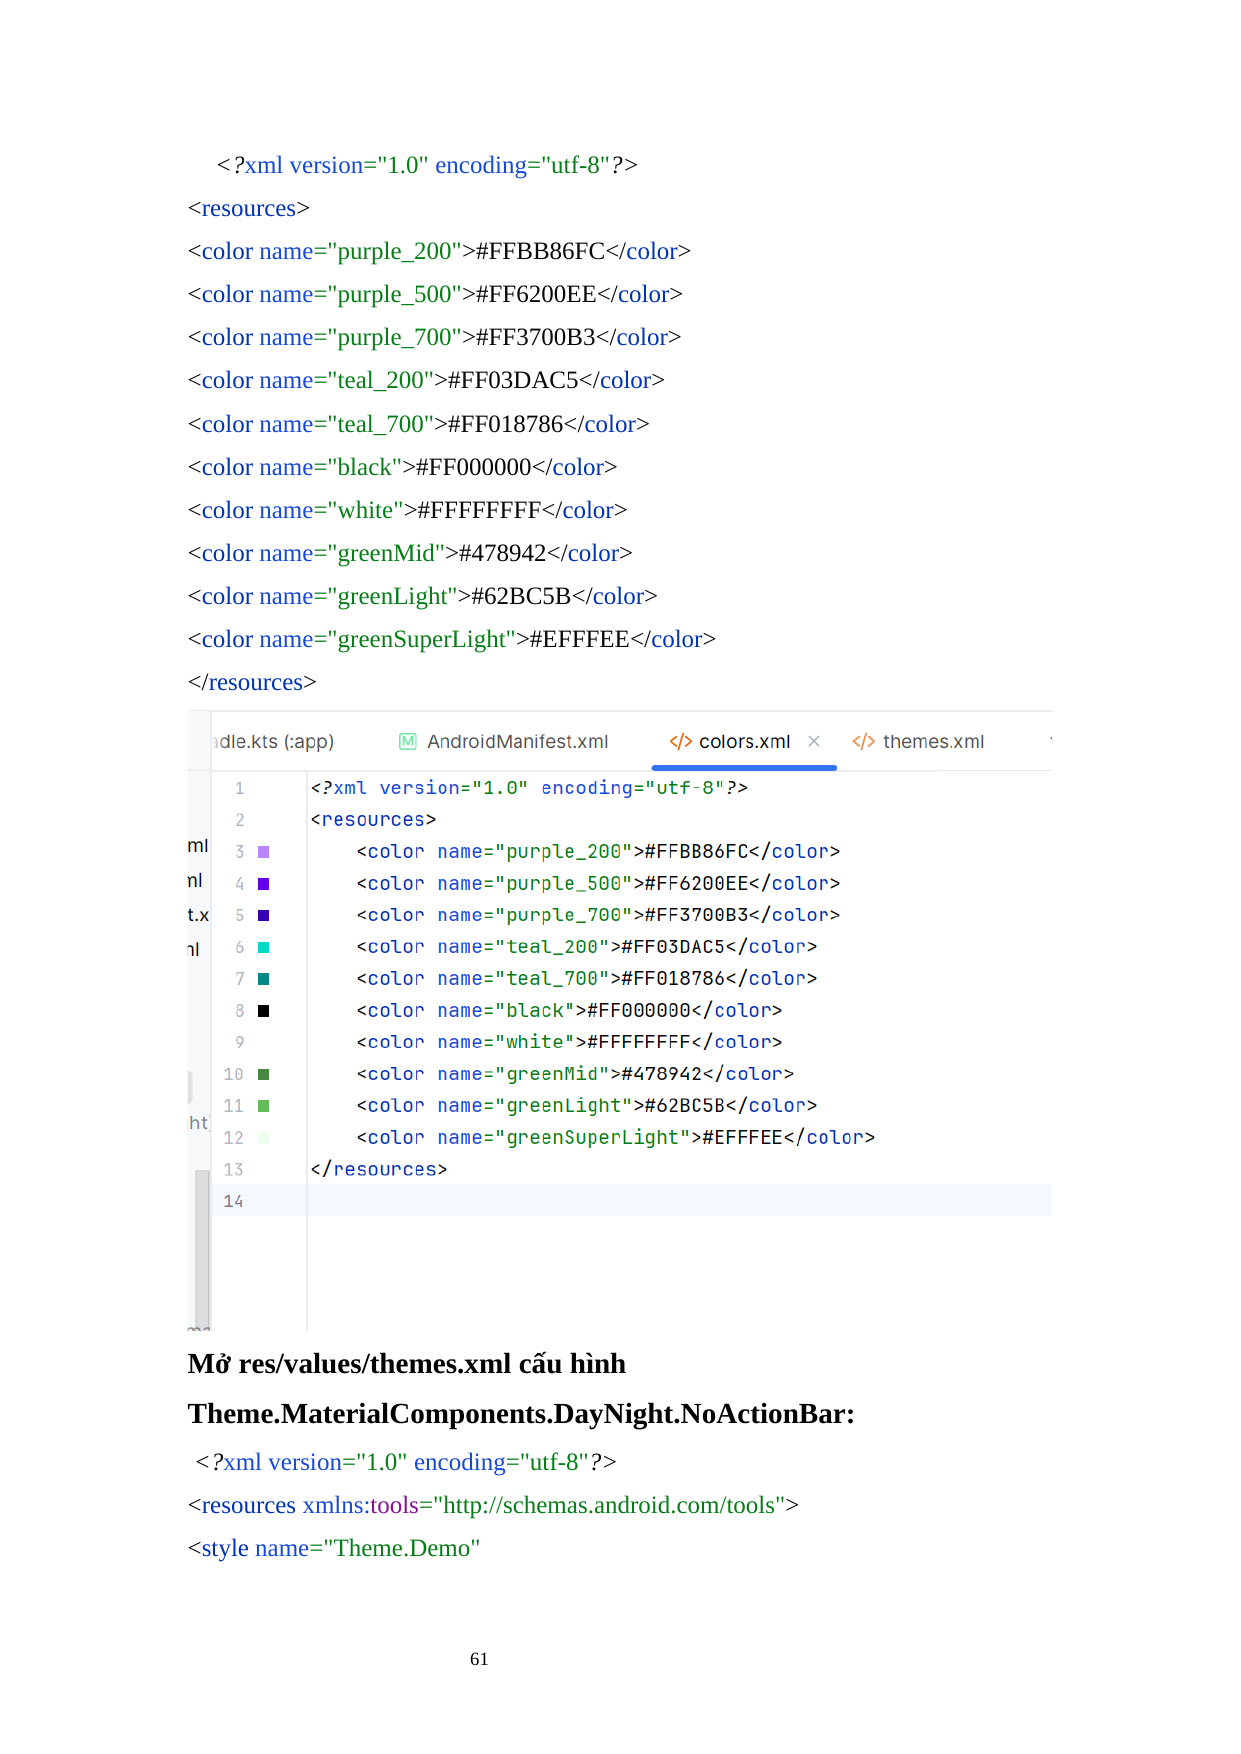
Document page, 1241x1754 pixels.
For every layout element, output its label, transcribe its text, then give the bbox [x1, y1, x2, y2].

text <?xml version="1.0" encoding="utf-8"?> <resources> <color name="purple_200">#FFBB86FC</color> <color name="purple_500">#FF6200EE</color> <color name="purple_700">#FF3700B3</color> <color name="teal_200">#FF03DAC5</color> <color name="teal_700">#FF018786</color> <color name="black">#FF000000</color> <color name="white">#FFFFFFFF</color> <color name="greenMid">#478942</color> <color name="greenLight">#62BC5B</color> <color name="greenSuperLight">#EFFFEE</color> </resources> [187, 150, 1053, 696]
picture [187, 710, 1053, 1331]
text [187, 1447, 1053, 1562]
text Mở res/values/themes.xml cấu hình Theme.MaterialComponents.DayNight.NoActionBar: [187, 1346, 1053, 1430]
